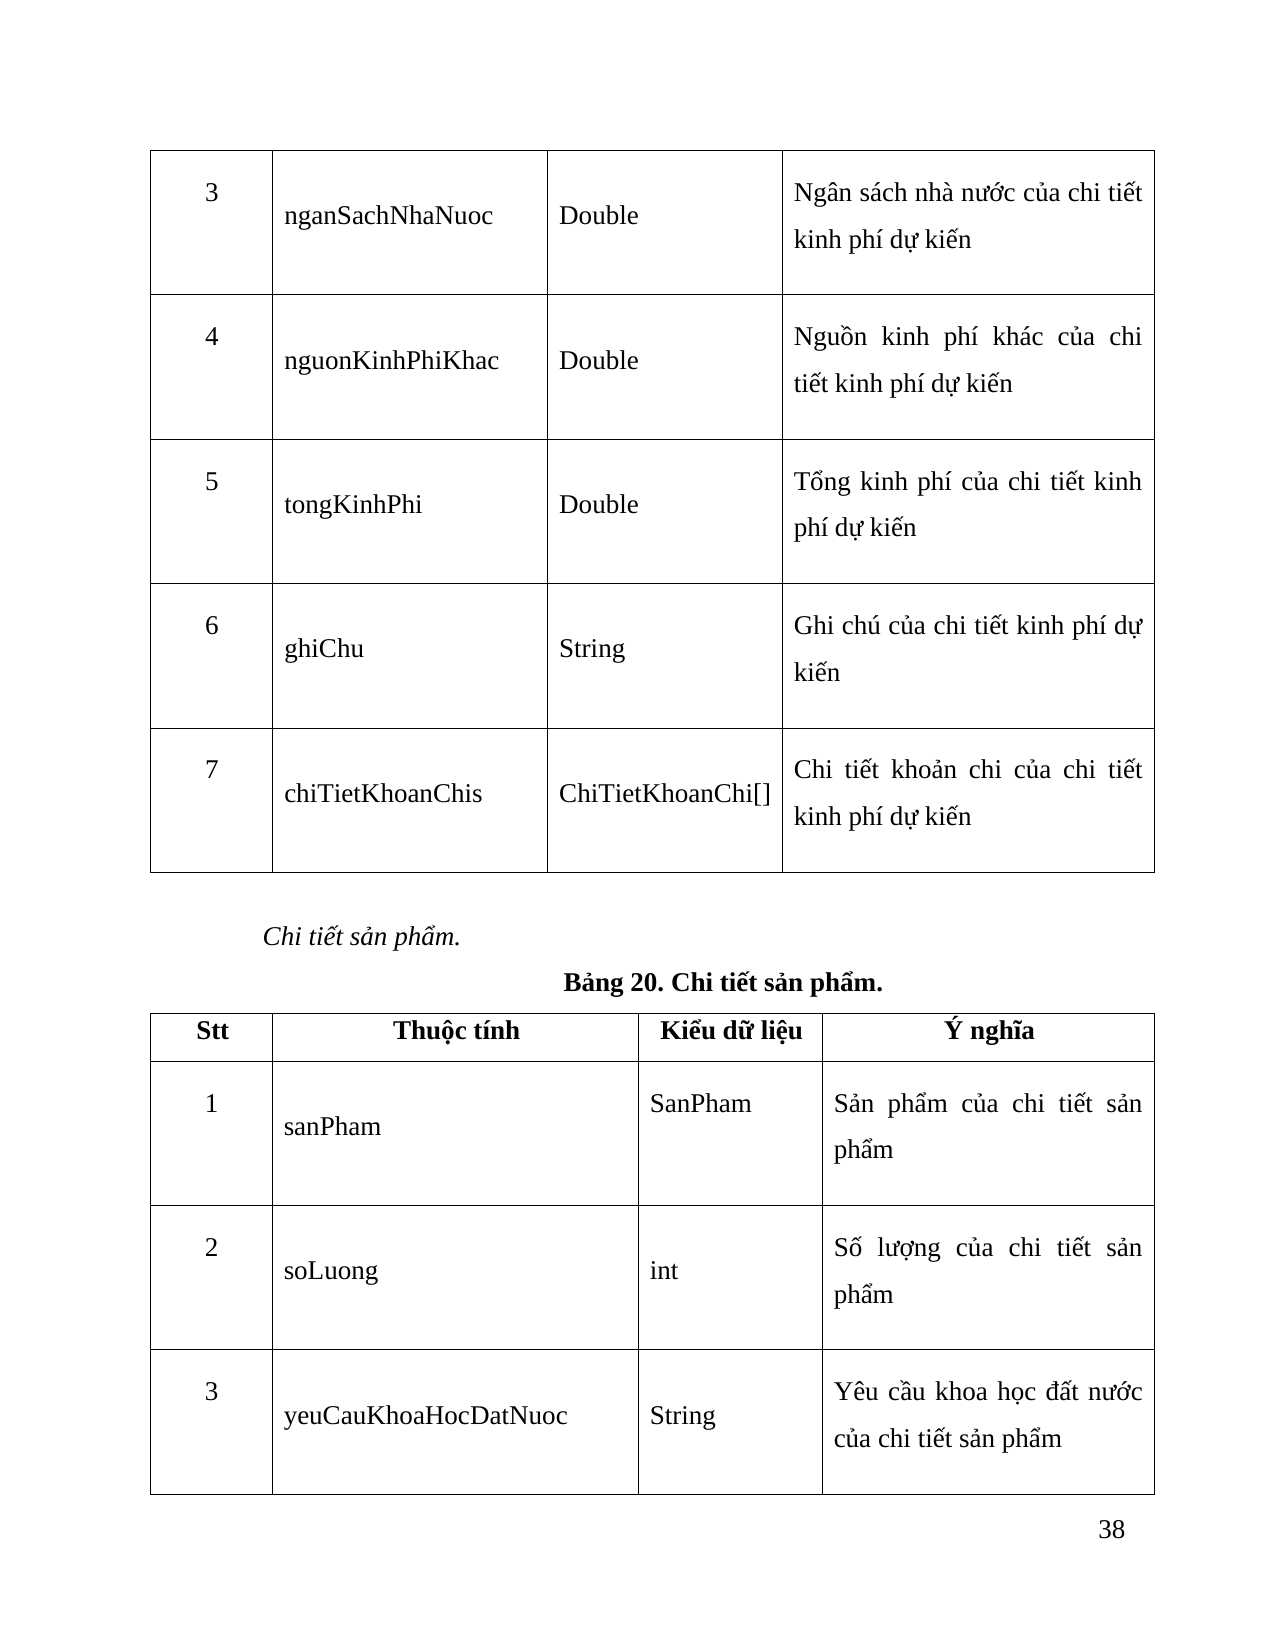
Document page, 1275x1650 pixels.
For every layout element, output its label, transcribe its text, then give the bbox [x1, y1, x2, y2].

table_cell nganSachNhaNuoc [273, 151, 547, 294]
table_cell ChiTietKhoanChi[] [548, 729, 782, 872]
table_cell 3 [151, 1350, 272, 1494]
text Chi tiết sản phẩm. [262, 919, 1125, 951]
table_cell Chi tiết khoản chi của chi tiết kinh phí dự kiến [783, 729, 1154, 872]
table_cell 1 [151, 1062, 272, 1205]
table_cell int [639, 1206, 822, 1349]
table_cell Sản phẩm của chi tiết sản phẩm [823, 1062, 1154, 1205]
table_cell Số lượng của chi tiết sản phẩm [823, 1206, 1154, 1349]
table_cell Ghi chú của chi tiết kinh phí dự kiến [783, 584, 1154, 727]
table_cell SanPham [639, 1062, 822, 1205]
table_cell soLuong [273, 1206, 638, 1349]
table_cell 3 [151, 151, 272, 294]
table_cell nguonKinhPhiKhac [273, 295, 547, 439]
table_header Stt [151, 1014, 272, 1061]
table_cell 7 [151, 729, 272, 872]
table_cell String [639, 1350, 822, 1494]
table_cell Ngân sách nhà nước của chi tiết kinh phí dự kiến [783, 151, 1154, 294]
table_cell 5 [151, 440, 272, 583]
table_cell ghiChu [273, 584, 547, 727]
table_cell Double [548, 440, 782, 583]
table_cell String [548, 584, 782, 727]
table_header Thuộc tính [273, 1014, 638, 1061]
table_cell tongKinhPhi [273, 440, 547, 583]
table_cell 4 [151, 295, 272, 439]
table_cell 6 [151, 584, 272, 727]
table_cell Nguồn kinh phí khác của chi tiết kinh phí dự kiến [783, 295, 1154, 439]
table_cell Tổng kinh phí của chi tiết kinh phí dự kiến [783, 440, 1154, 583]
table_cell Double [548, 151, 782, 294]
table_cell Yêu cầu khoa học đất nước của chi tiết sản phẩm [823, 1350, 1154, 1494]
table_cell Double [548, 295, 782, 439]
table_cell 2 [151, 1206, 272, 1349]
table_cell chiTietKhoanChis [273, 729, 547, 872]
table_cell sanPham [273, 1062, 638, 1205]
table_header Ý nghĩa [823, 1014, 1154, 1061]
table_header Kiểu dữ liệu [639, 1014, 822, 1061]
table_cell yeuCauKhoaHocDatNuoc [273, 1350, 638, 1494]
text Chi tiết sản phẩm. [375, 966, 1125, 997]
